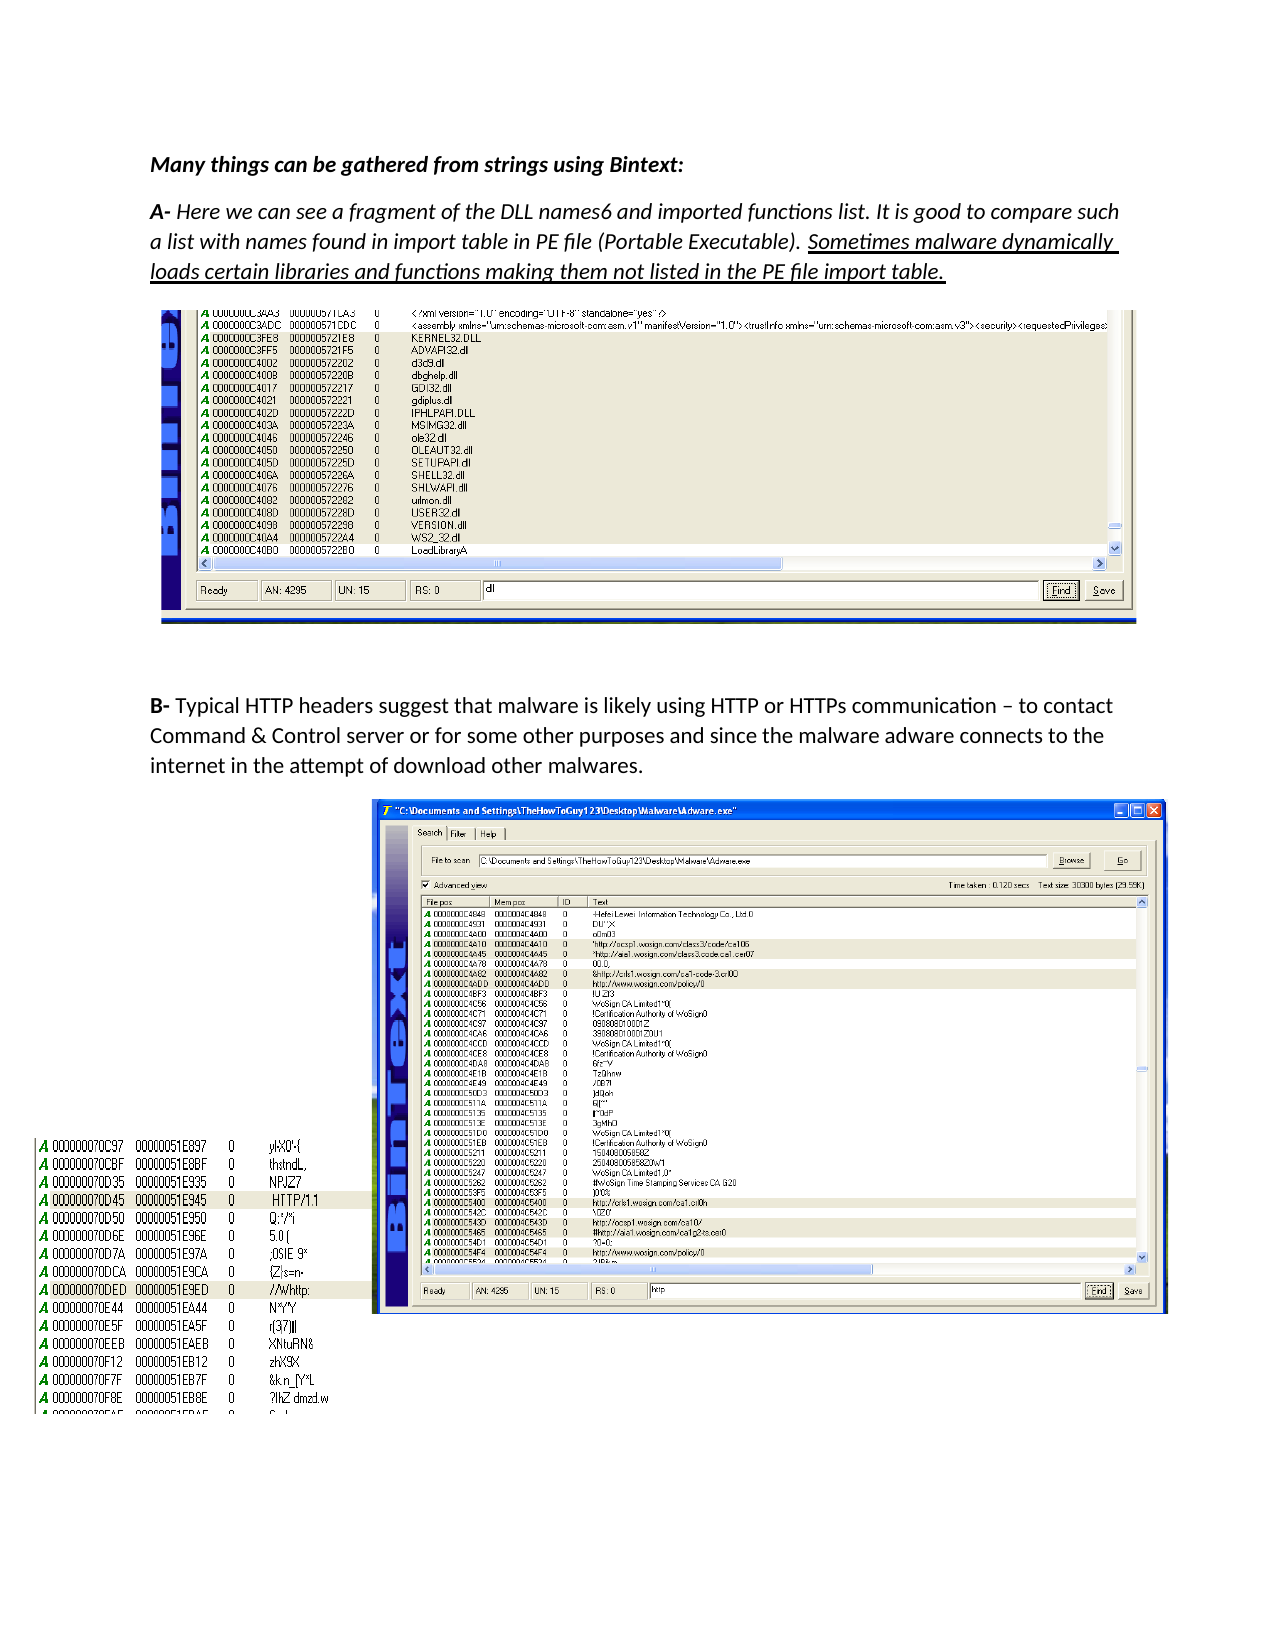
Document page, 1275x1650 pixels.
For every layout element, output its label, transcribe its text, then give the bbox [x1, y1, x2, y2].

text Many things can be gathered from strings using Bintext: [150, 150, 1125, 178]
picture [34, 799, 1169, 1414]
text B- Typical HTTP headers suggest that malware is likely using HTTP or HTTPs communication – to contact Command & Control server or for some other purposes and since the malware adware connects to the internet in the attempt of download other malwares. [150, 691, 1125, 779]
picture [161, 310, 1137, 624]
text A- Here we can see a fragment of the DLL names6 and imported functions list. It is good to compare such a list with names found in import table in PE file (Portable Executable). Sometimes malware dynamically loads certain libraries and functions making them not listed in the PE file import table. [150, 197, 1125, 285]
